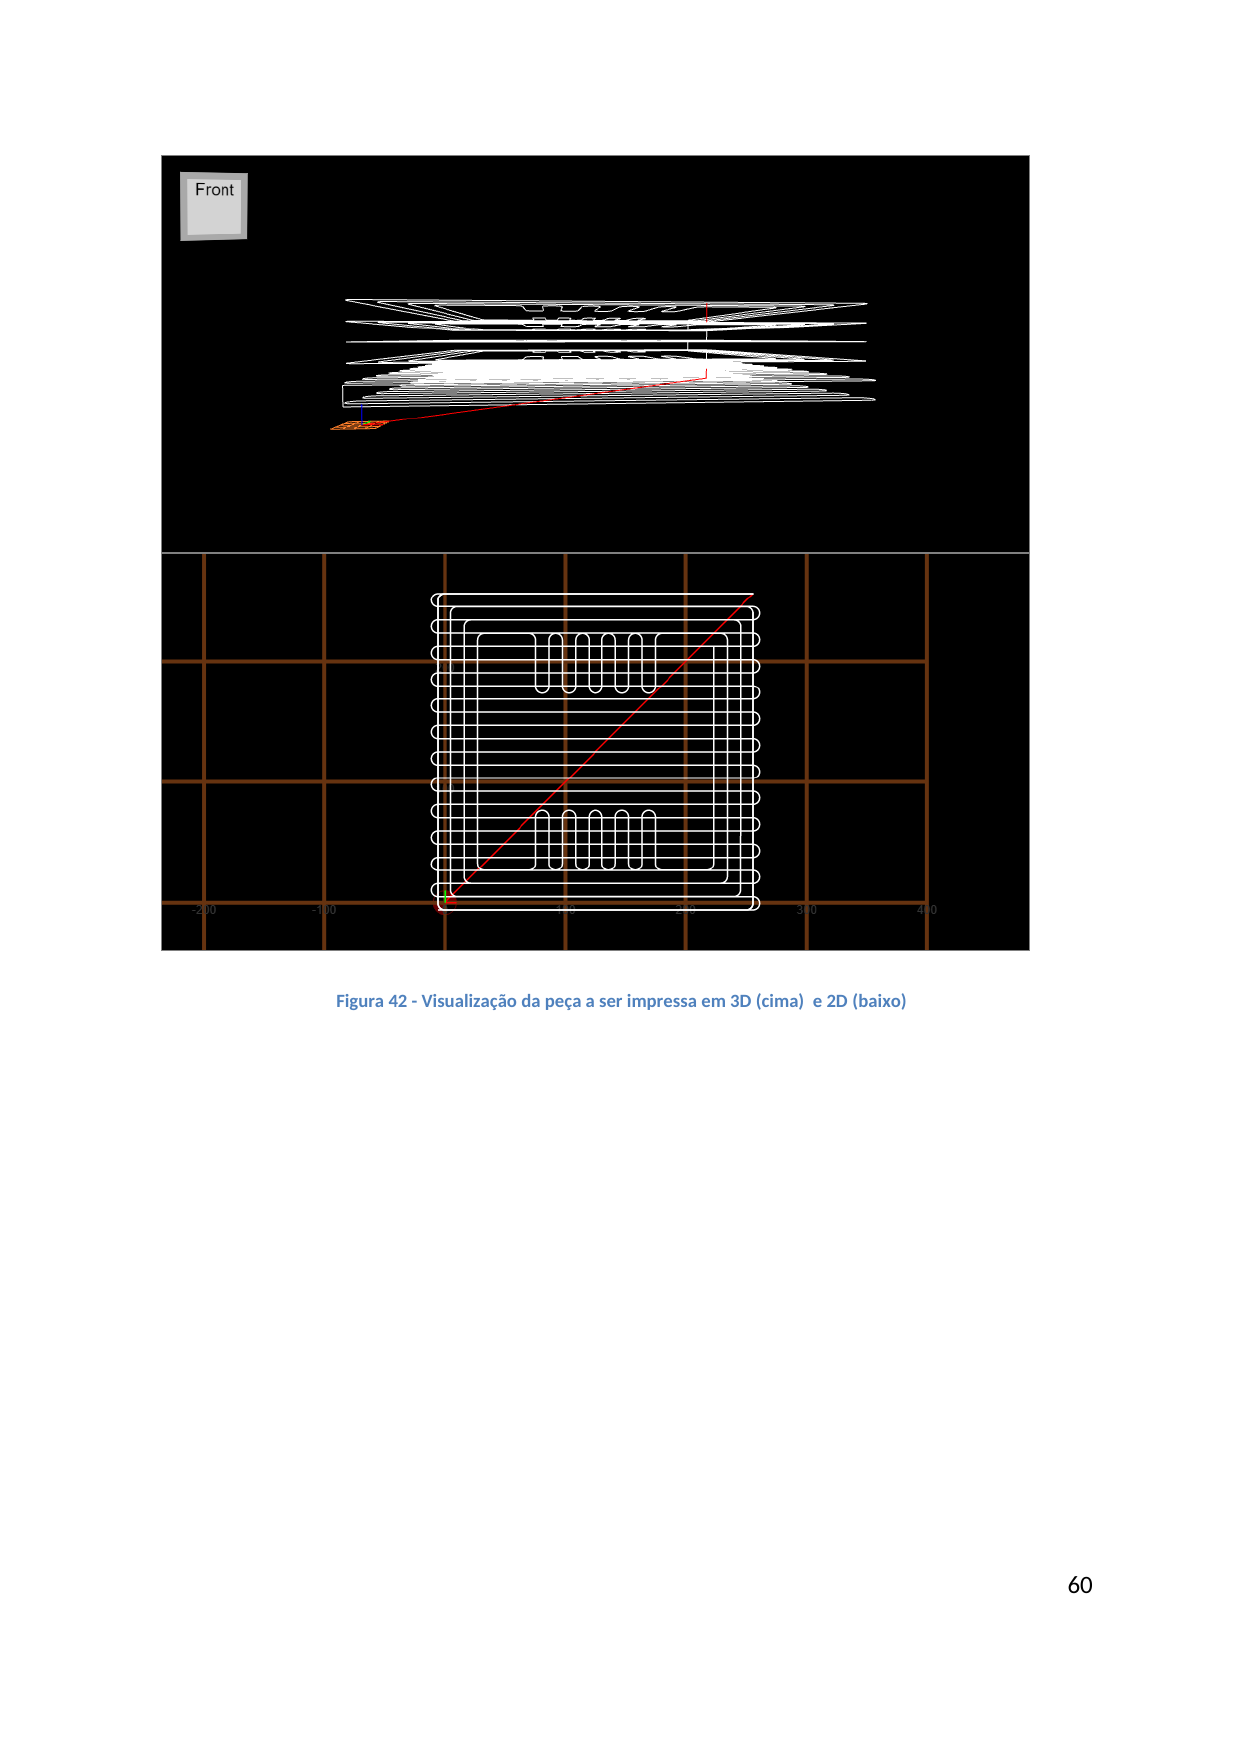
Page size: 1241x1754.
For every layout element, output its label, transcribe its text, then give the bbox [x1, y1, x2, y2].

picture [150, 150, 1039, 957]
text Figura - Visualização da peça a ser impressa em 3D (cima) e 2D (baixo) [150, 989, 1092, 1012]
